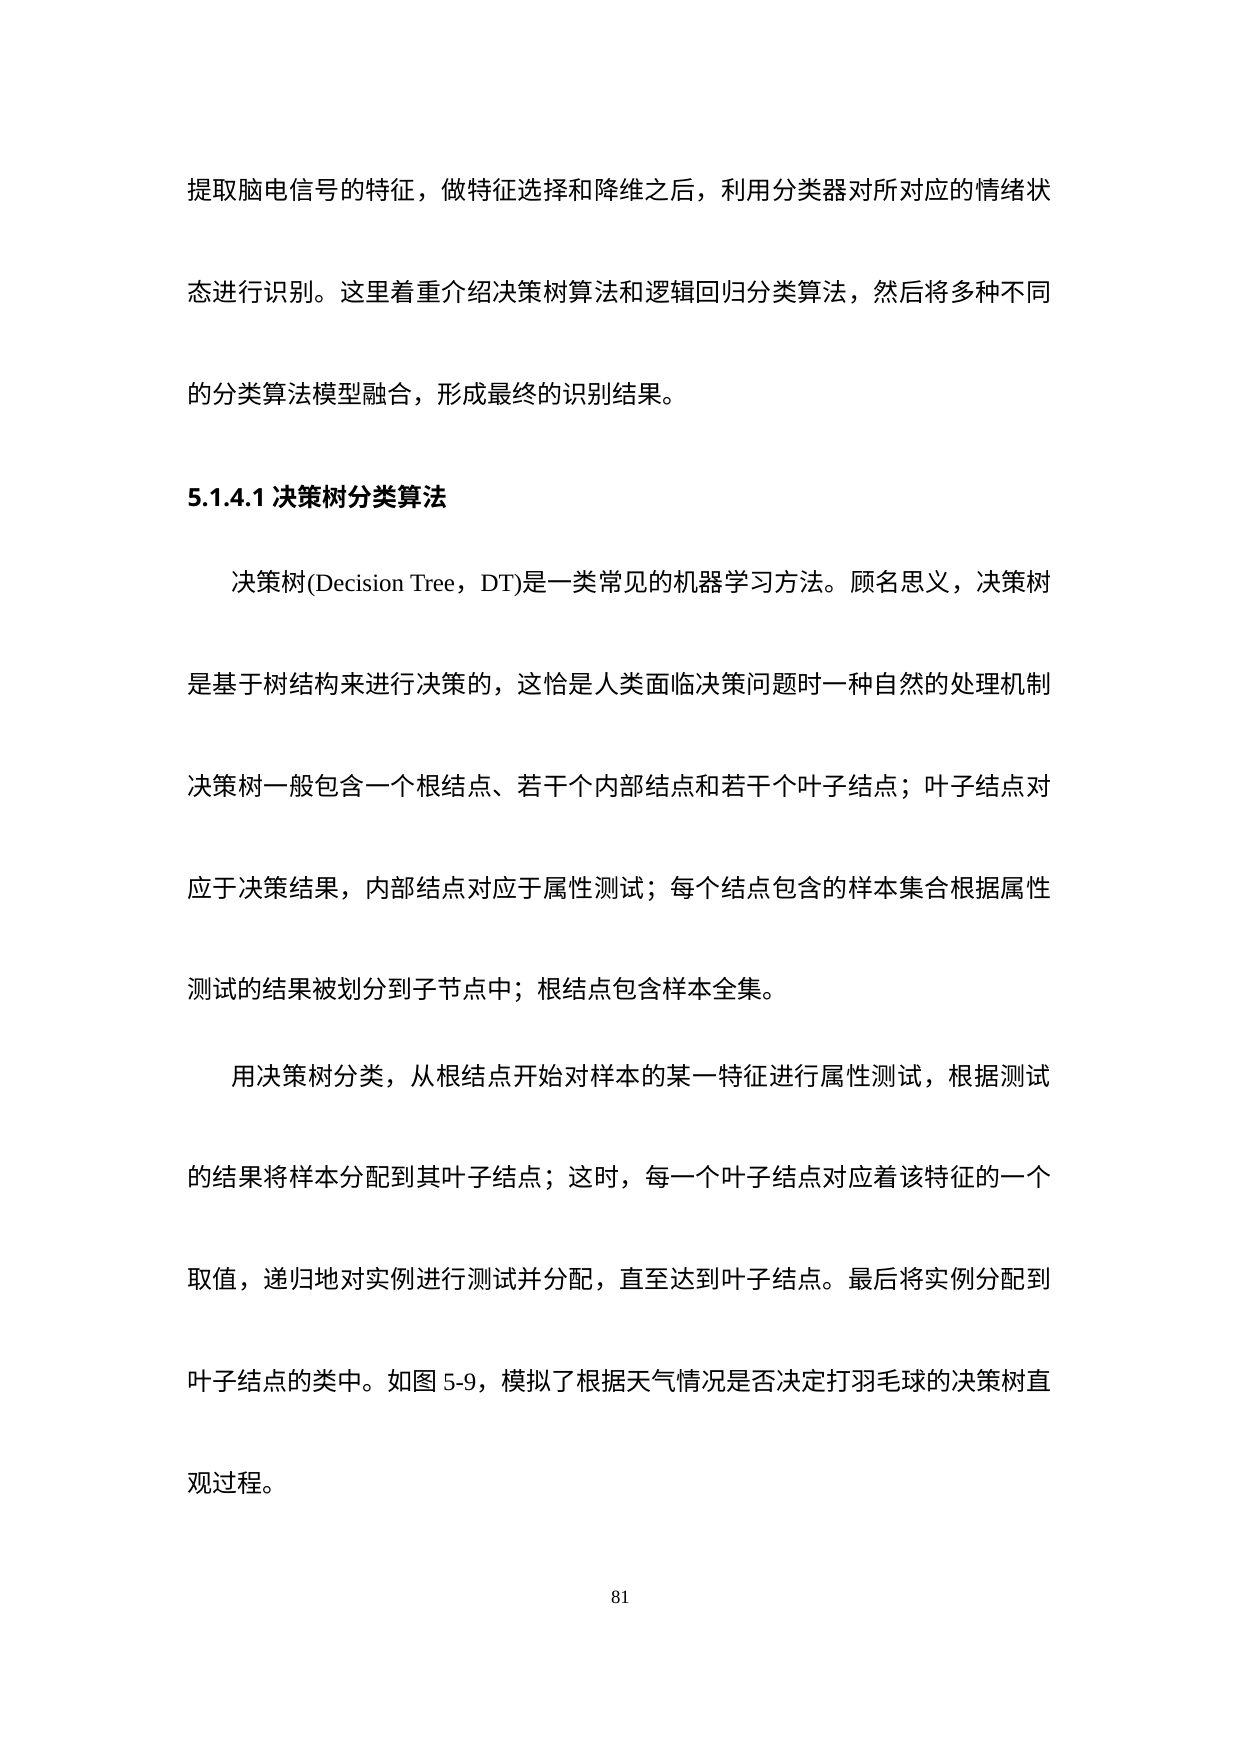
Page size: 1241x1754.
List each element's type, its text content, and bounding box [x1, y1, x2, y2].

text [187, 155, 1053, 427]
text 用决策树分类，从根结点开始对样本的某一特征进行属性测试，根据测试的结果将样本分配到其叶子结点；这时，每一个叶子结点对应着该特征的一个取值，递归地对实例进行测试并分配，直至达到叶子结点。最后将实例分配到叶子结点的类中。如图5-9，模拟了根据天气情况是否决定打羽毛球的决策树直观过程。 [187, 1040, 1053, 1516]
subtitle 5.1.4.1 决策树分类算法 [187, 462, 1053, 529]
text 决策树(Decision Tree，DT)是一类常见的机器学习方法。顾名思义，决策树是基于树结构来进行决策的，这恰是人类面临决策问题时一种自然的处理机制。决策树一般包含一个根结点、若干个内部结点和若干个叶子结点；叶子结点对应于决策结果，内部结点对应于属性测试；每个结点包含的样本集合根据属性测试的结果被划分到子节点中；根结点包含样本全集。 [187, 547, 1053, 1022]
